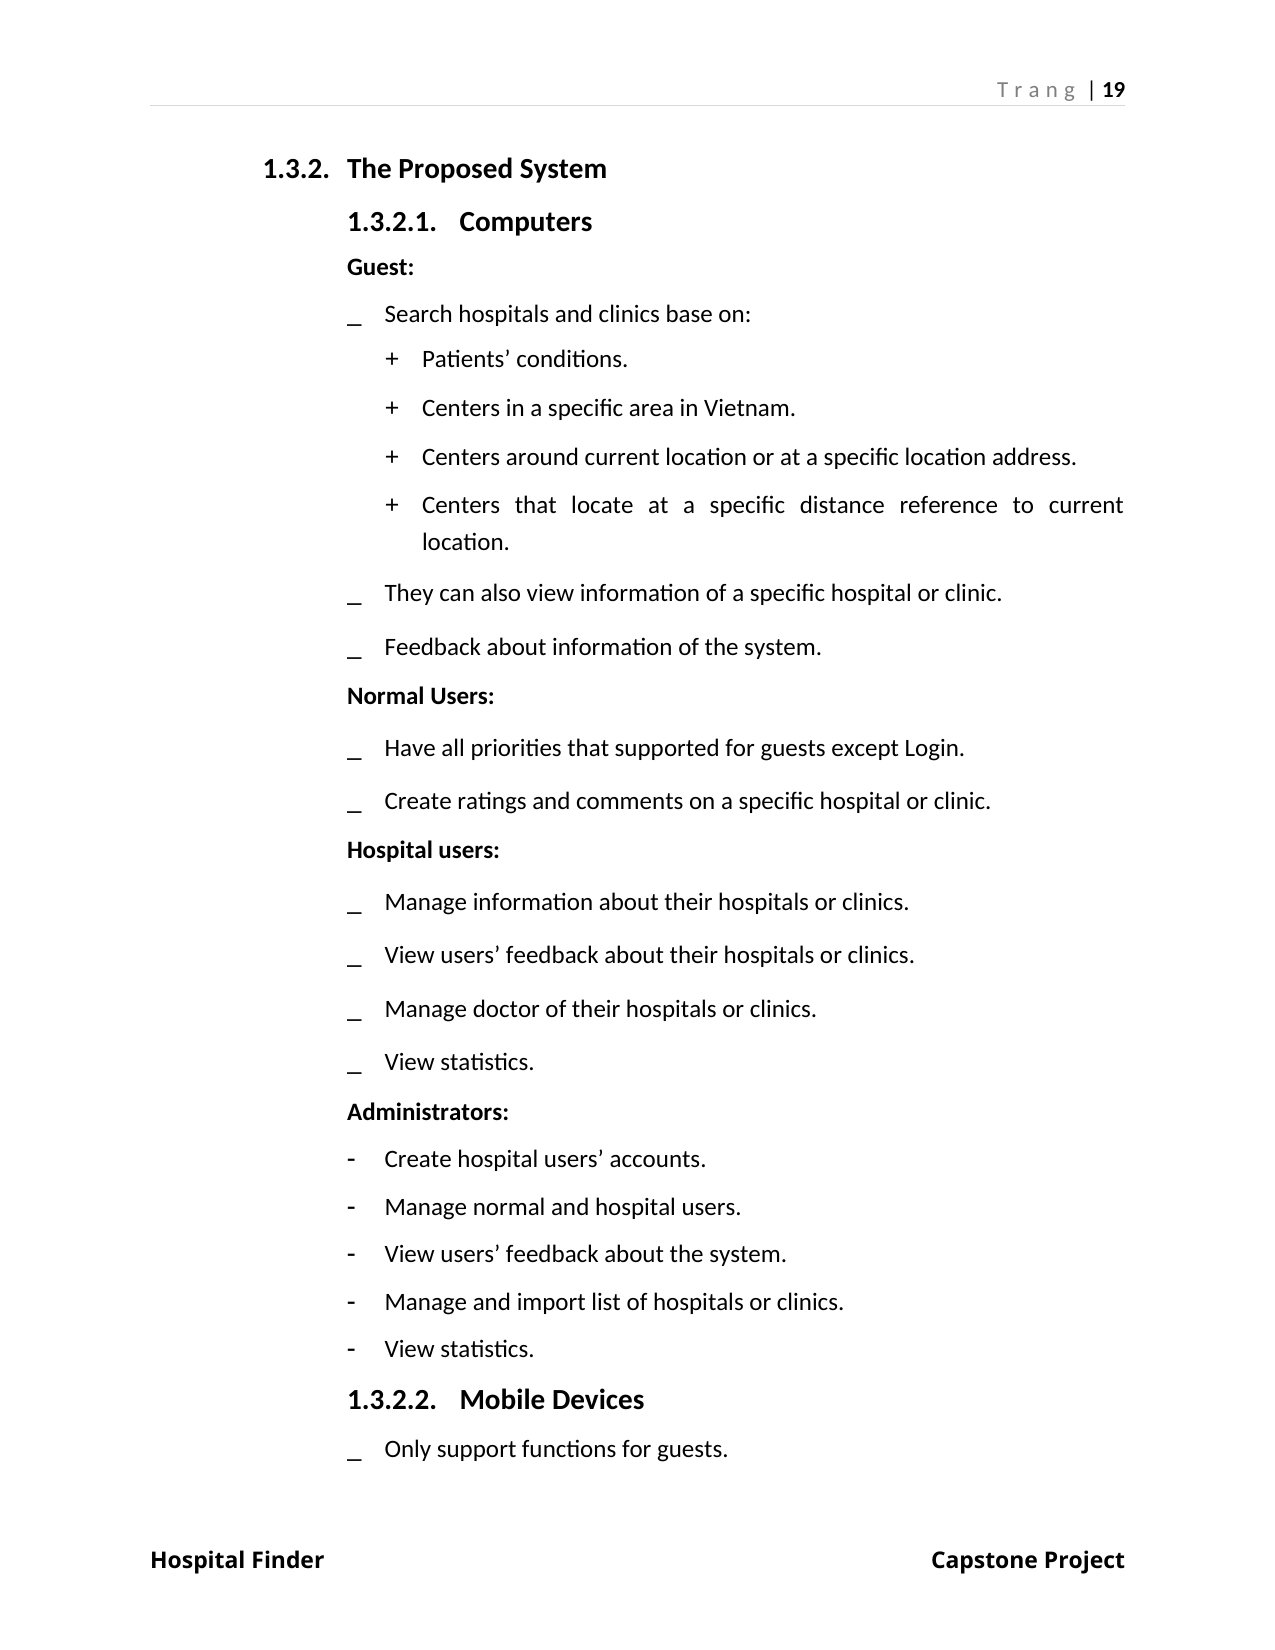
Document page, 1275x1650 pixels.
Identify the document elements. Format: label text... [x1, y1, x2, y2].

text Normal Users: [347, 680, 1125, 711]
text Administrators: [347, 1096, 1125, 1126]
list Manage information about their hospitals or clinics. [347, 882, 1125, 918]
list View users’ feedback about their hospitals or clinics. [347, 936, 1125, 971]
list View statistics. [347, 1042, 1125, 1078]
list Create ratings and comments on a specific hospital or clinic. [347, 781, 1125, 817]
list View statistics. [347, 1333, 1125, 1364]
list Computers [347, 203, 1125, 239]
list Centers that locate at a specific distance reference to current location. [384, 489, 1125, 556]
list Have all priorities that supported for guests except Login. [347, 728, 1125, 763]
list Manage normal and hospital users. [347, 1191, 1125, 1221]
list View users’ feedback about the system. [347, 1238, 1125, 1269]
list Only support functions for guests. [347, 1429, 1125, 1464]
list Centers around current location or at a specific location address. [384, 441, 1125, 472]
text Guest: [347, 252, 1125, 282]
list Feedback about information of the system. [347, 627, 1125, 662]
list The Proposed System [262, 150, 1125, 186]
list Mobile Devices [347, 1381, 1125, 1416]
list Search hospitals and clinics base on: [347, 294, 1125, 330]
list Manage and import list of hospitals or clinics. [347, 1286, 1125, 1316]
list Patients’ conditions. [384, 343, 1125, 374]
list Centers in a specific area in Vietnam. [384, 392, 1125, 423]
list Manage doctor of their hospitals or clinics. [347, 989, 1125, 1024]
list Create hospital users’ accounts. [347, 1143, 1125, 1174]
list They can also view information of a specific hospital or clinic. [347, 573, 1125, 609]
text Hospital users: [347, 834, 1125, 865]
